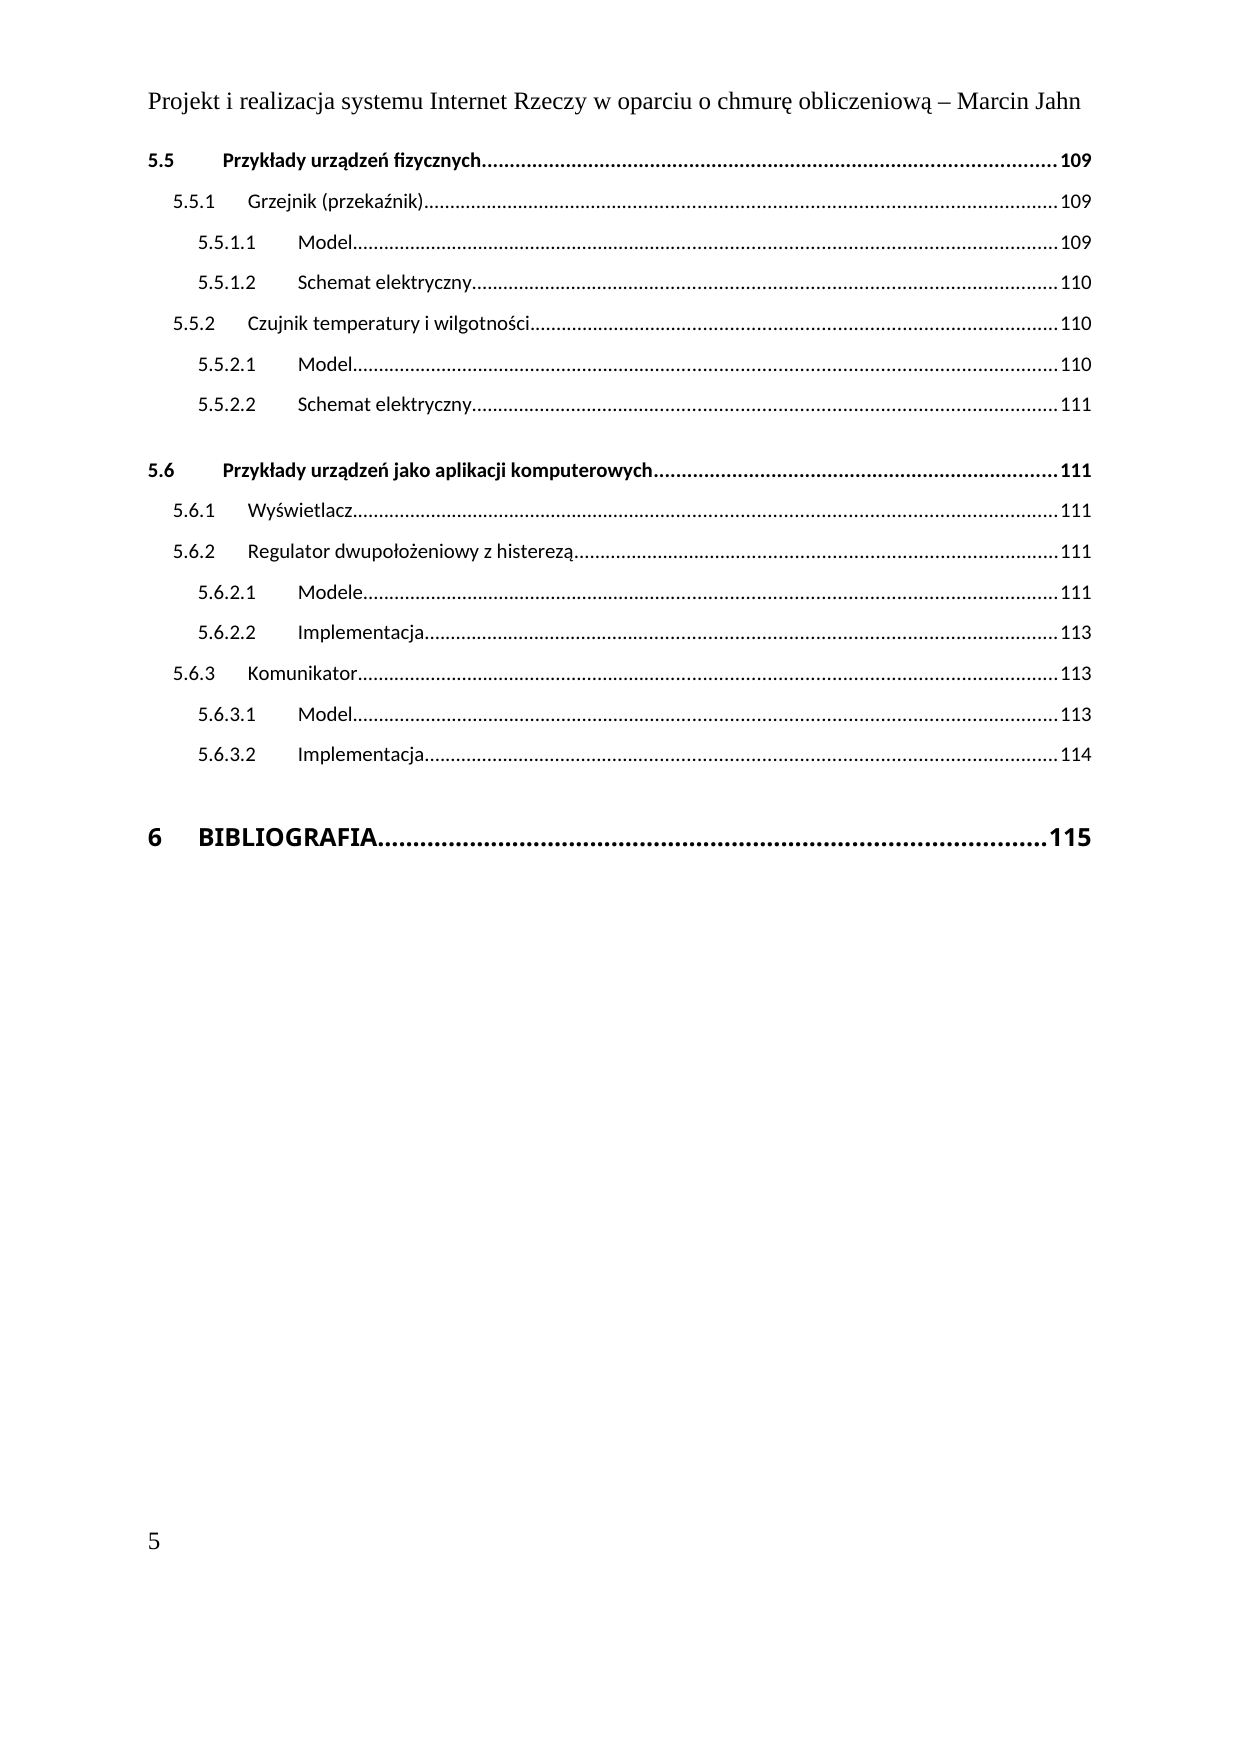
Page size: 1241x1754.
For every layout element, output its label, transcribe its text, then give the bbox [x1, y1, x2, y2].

text 5.6.1 Wyświetlacz 111 [173, 498, 1093, 523]
text 5.5.1 Grzejnik (przekaźnik) 109 [173, 188, 1093, 214]
text 5.6.2 Regulator dwupołożeniowy z histerezą 111 [173, 538, 1093, 564]
text 5.5 Przykłady urządzeń fizycznych 109 [148, 148, 1093, 173]
text 5.6.2.2 Implementacja 113 [198, 619, 1093, 645]
text 5.6.2.1 Modele 111 [198, 579, 1093, 604]
text 5.6.3.1 Model 113 [198, 701, 1093, 726]
text 5.5.2 Czujnik temperatury i wilgotności 110 [173, 310, 1093, 336]
text 6 Bibliografia 115 [148, 819, 1093, 853]
text 5.6.3.2 Implementacja 114 [198, 741, 1093, 767]
text 5.5.1.1 Model 109 [198, 229, 1093, 254]
text 5.6.3 Komunikator 113 [173, 660, 1093, 686]
text 5.6 Przykłady urządzeń jako aplikacji komputerowych 111 [148, 457, 1093, 482]
text 5.5.1.2 Schemat elektryczny 110 [198, 269, 1093, 295]
text 5.5.2.1 Model 110 [198, 351, 1093, 376]
text 5.5.2.2 Schemat elektryczny 111 [198, 391, 1093, 417]
